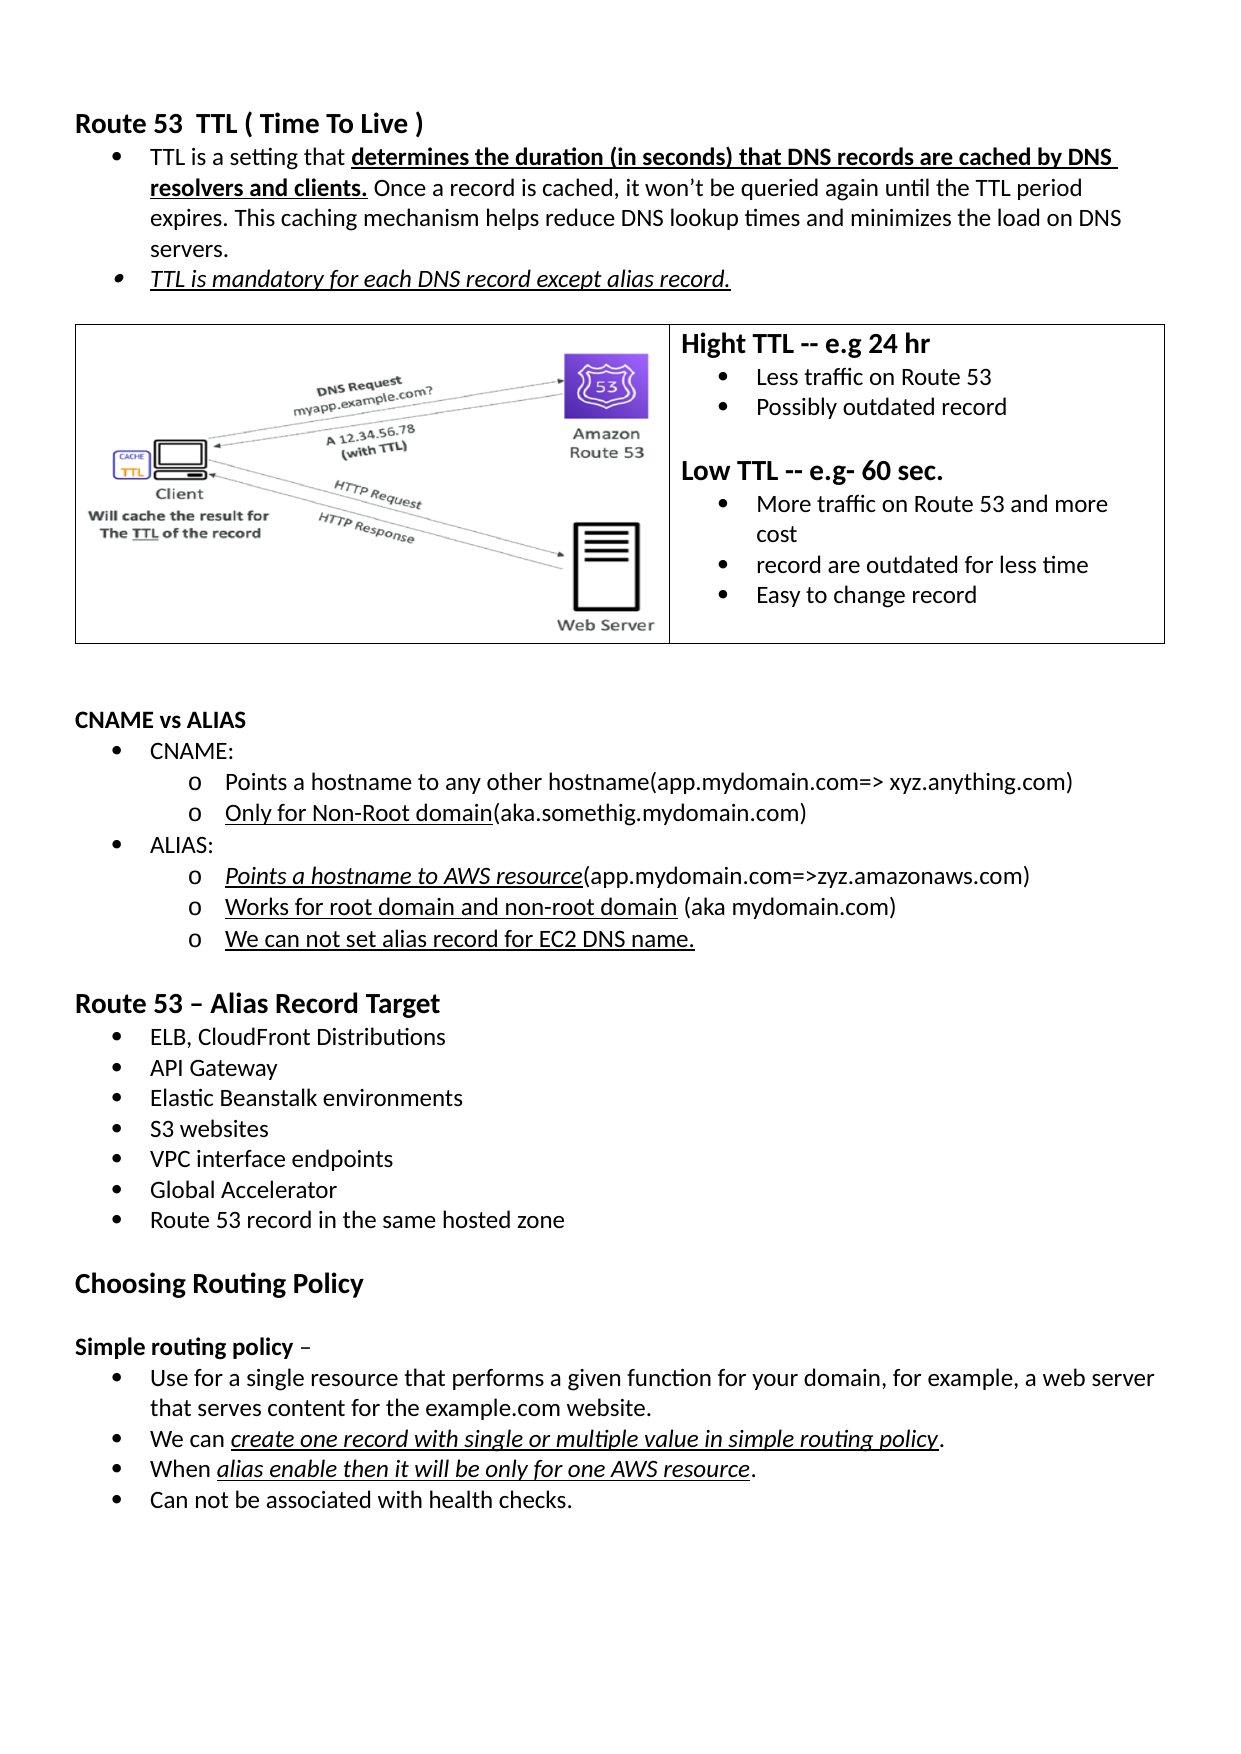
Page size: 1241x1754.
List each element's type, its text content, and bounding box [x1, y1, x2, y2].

text Route 53 TTL ( Time To Live ) [75, 106, 1165, 141]
list API Gateway [112, 1052, 1165, 1082]
list Use for a single resource that performs a given function for your domain, for example, a web server that serves content for the example.com website. [112, 1362, 1165, 1423]
text Route 53 – Alias Record Target [75, 986, 1165, 1021]
list ALIAS: [112, 829, 1165, 860]
list CNAME: [112, 735, 1165, 766]
list Can not be associated with health checks. [112, 1484, 1165, 1515]
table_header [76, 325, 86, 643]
list Elastic Beanstalk environments [112, 1082, 1165, 1113]
picture [86, 325, 658, 643]
list Global Accelerator [112, 1174, 1165, 1204]
list We can not set alias record for EC2 DNS name. [187, 923, 1165, 955]
list Points a hostname to any other hostname(app.mydomain.com=> xyz.anything.com) [187, 766, 1165, 797]
list Route 53 record in the same hosted zone [112, 1204, 1165, 1235]
list TTL is mandatory for each DNS record except alias record. [112, 263, 1165, 294]
text Simple routing policy – [75, 1332, 1165, 1362]
text Choosing Routing Policy [75, 1265, 1165, 1301]
list Only for Non-Root domain(aka.somethig.mydomain.com) [187, 797, 1165, 829]
list TTL is a setting that determines the duration (in seconds) that DNS records are cached by DNS resolvers and clients. Once a record is cached, it won’t be queried again until the TTL period expires. This caching mechanism helps reduce DNS lookup times and minimizes the load on DNS servers. [112, 141, 1165, 263]
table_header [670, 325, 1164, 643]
list Works for root domain and non-root domain (aka mydomain.com) [187, 892, 1165, 923]
list We can create one record with single or multiple value in simple routing policy. [112, 1423, 1165, 1454]
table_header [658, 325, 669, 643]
list Points a hostname to AWS resource(app.mydomain.com=>zyz.amazonaws.com) [187, 860, 1165, 892]
list S3 websites [112, 1113, 1165, 1143]
list When alias enable then it will be only for one AWS resource. [112, 1454, 1165, 1484]
text CNAME vs ALIAS [75, 705, 1165, 735]
list ELB, CloudFront Distributions [112, 1021, 1165, 1052]
list VPC interface endpoints [112, 1143, 1165, 1174]
